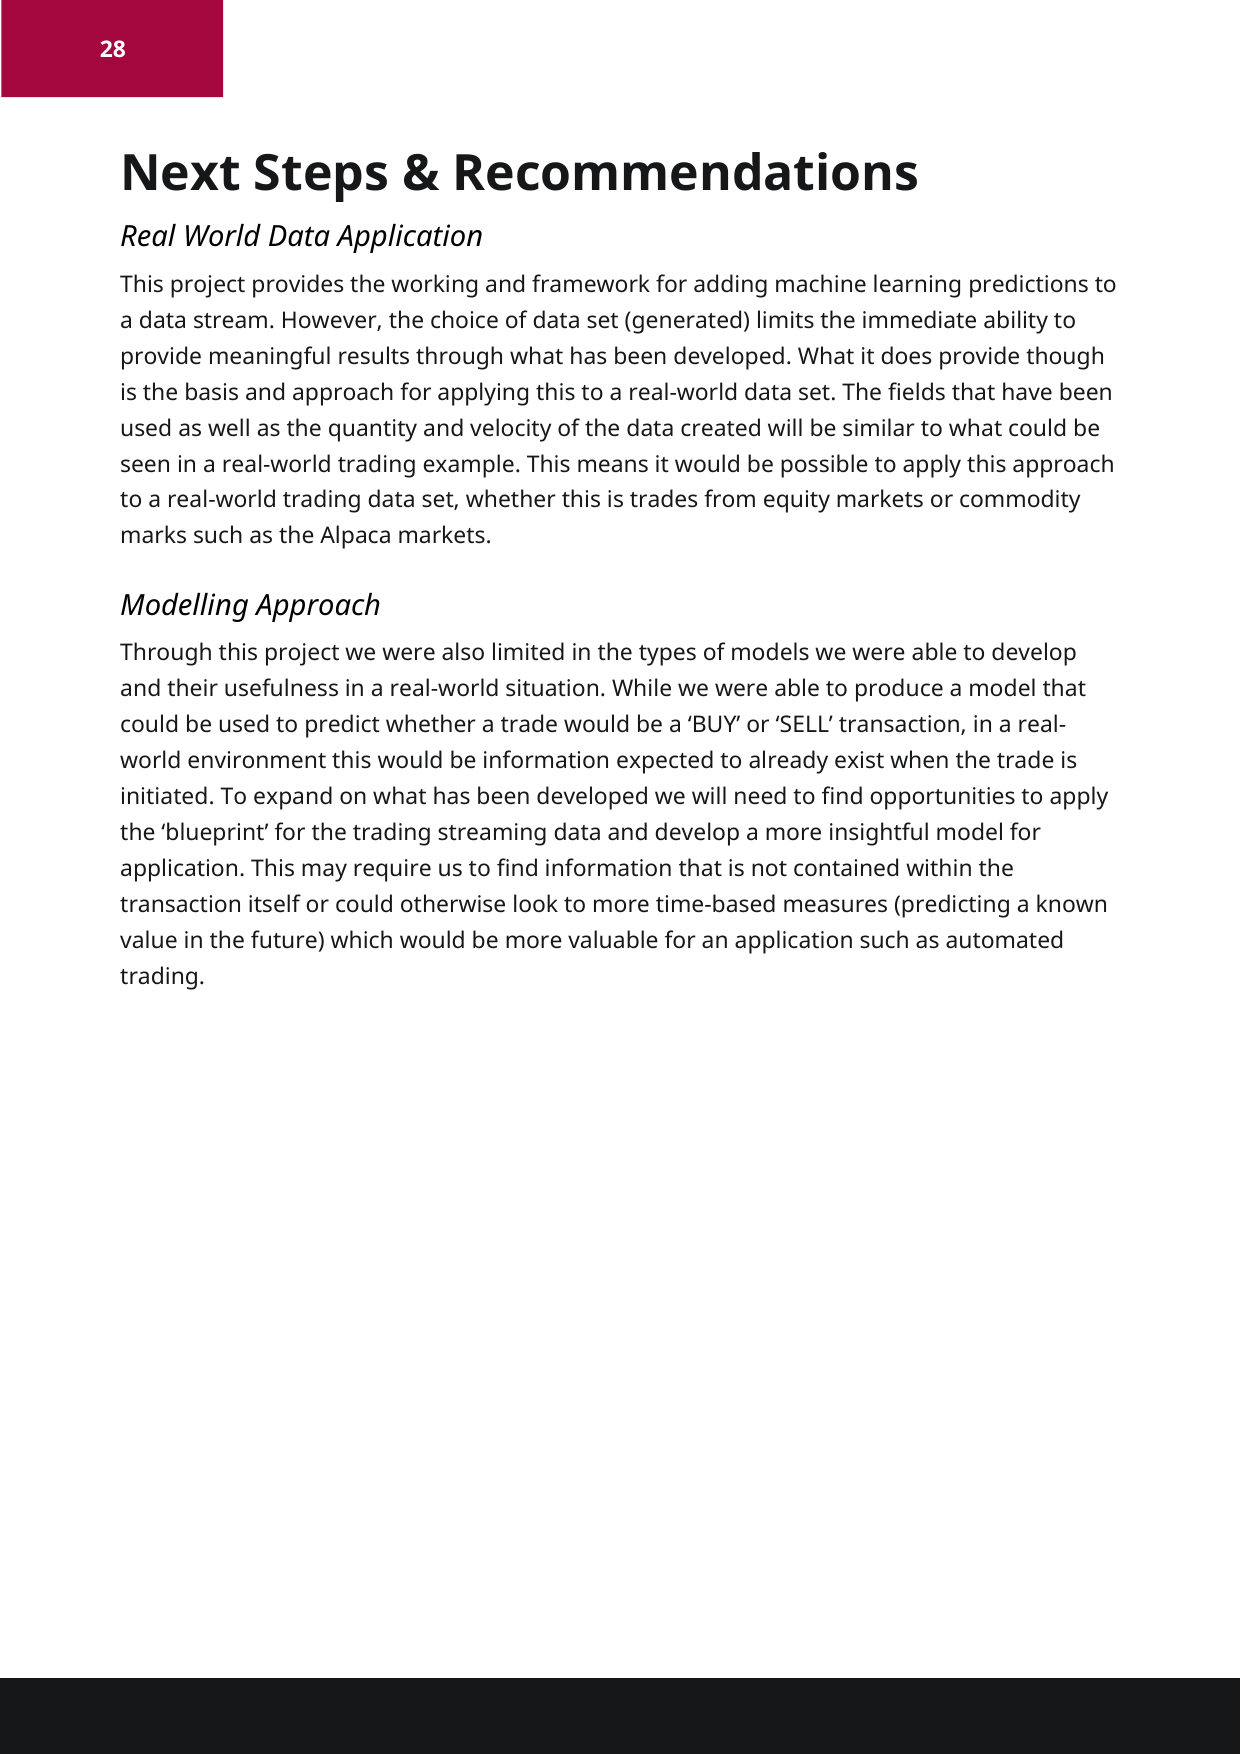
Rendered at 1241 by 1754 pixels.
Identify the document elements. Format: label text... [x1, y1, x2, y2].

text This project provides the working and framework for adding machine learning predictions to a data stream. However, the choice of data set (generated) limits the immediate ability to provide meaningful results through what has been developed. What it does provide though is the basis and approach for applying this to a real-world data set. The fields that have been used as well as the quantity and velocity of the data created will be similar to what could be seen in a real-world trading example. This means it would be possible to apply this approach to a real-world trading data set, whether this is trades from equity markets or commodity marks such as the Alpaca markets. [120, 268, 1120, 551]
subtitle Next Steps & Recommendations [120, 137, 1120, 205]
text Through this project we were also limited in the types of models we were able to develop and their usefulness in a real-world situation. While we were able to produce a model that could be used to predict whether a trade would be a ‘BUY’ or ‘SELL’ transaction, in a real-world environment this would be information expected to already exist when the trade is initiated. To expand on what has been developed we will need to find opportunities to apply the ‘blueprint’ for the trading streaming data and develop a more insightful model for application. This may require us to find information that is not contained within the transaction itself or could otherwise look to more time-based measures (predicting a known value in the future) which would be more valuable for an application such as automated trading. [120, 636, 1120, 991]
subtitle Modelling Approach [120, 584, 1120, 624]
subtitle Real World Data Application [120, 216, 1120, 255]
